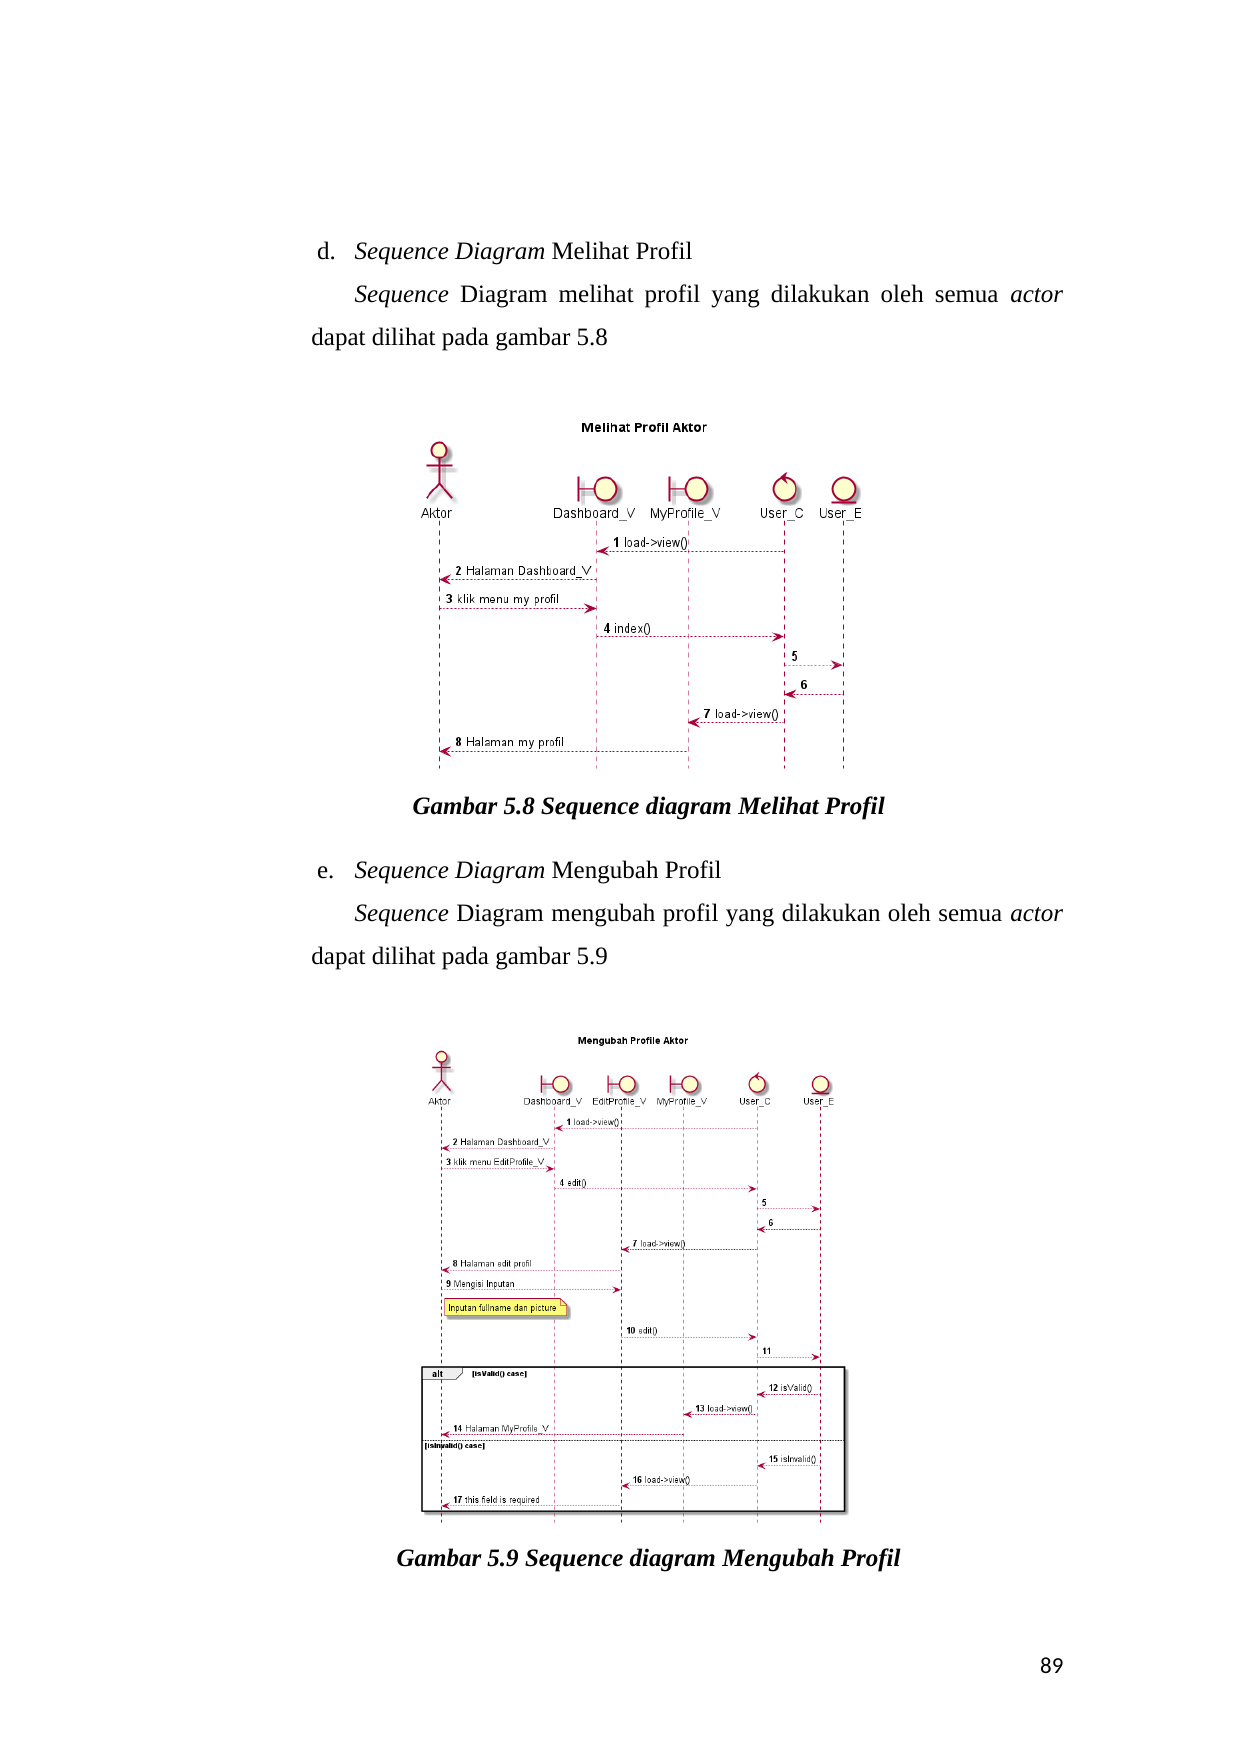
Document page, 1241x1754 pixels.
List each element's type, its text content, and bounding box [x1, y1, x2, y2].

text Gambar 5.8 Sequence diagram Melihat Profil [236, 791, 1063, 820]
text Gambar 5.9 Sequence diagram Mengubah Profil [236, 1543, 1063, 1572]
picture [413, 1027, 851, 1529]
list Sequence Diagram Mengubah Profil [317, 855, 1063, 884]
list Sequence Diagram melihat profil yang dilakukan oleh semua actor dapat dilihat pada gambar 5.8 [311, 279, 1063, 351]
list Sequence Diagram mengubah profil yang dilakukan oleh semua actor dapat dilihat pada gambar 5.9 [311, 898, 1063, 970]
list Sequence Diagram Melihat Profil [317, 236, 1063, 265]
picture [413, 408, 872, 778]
